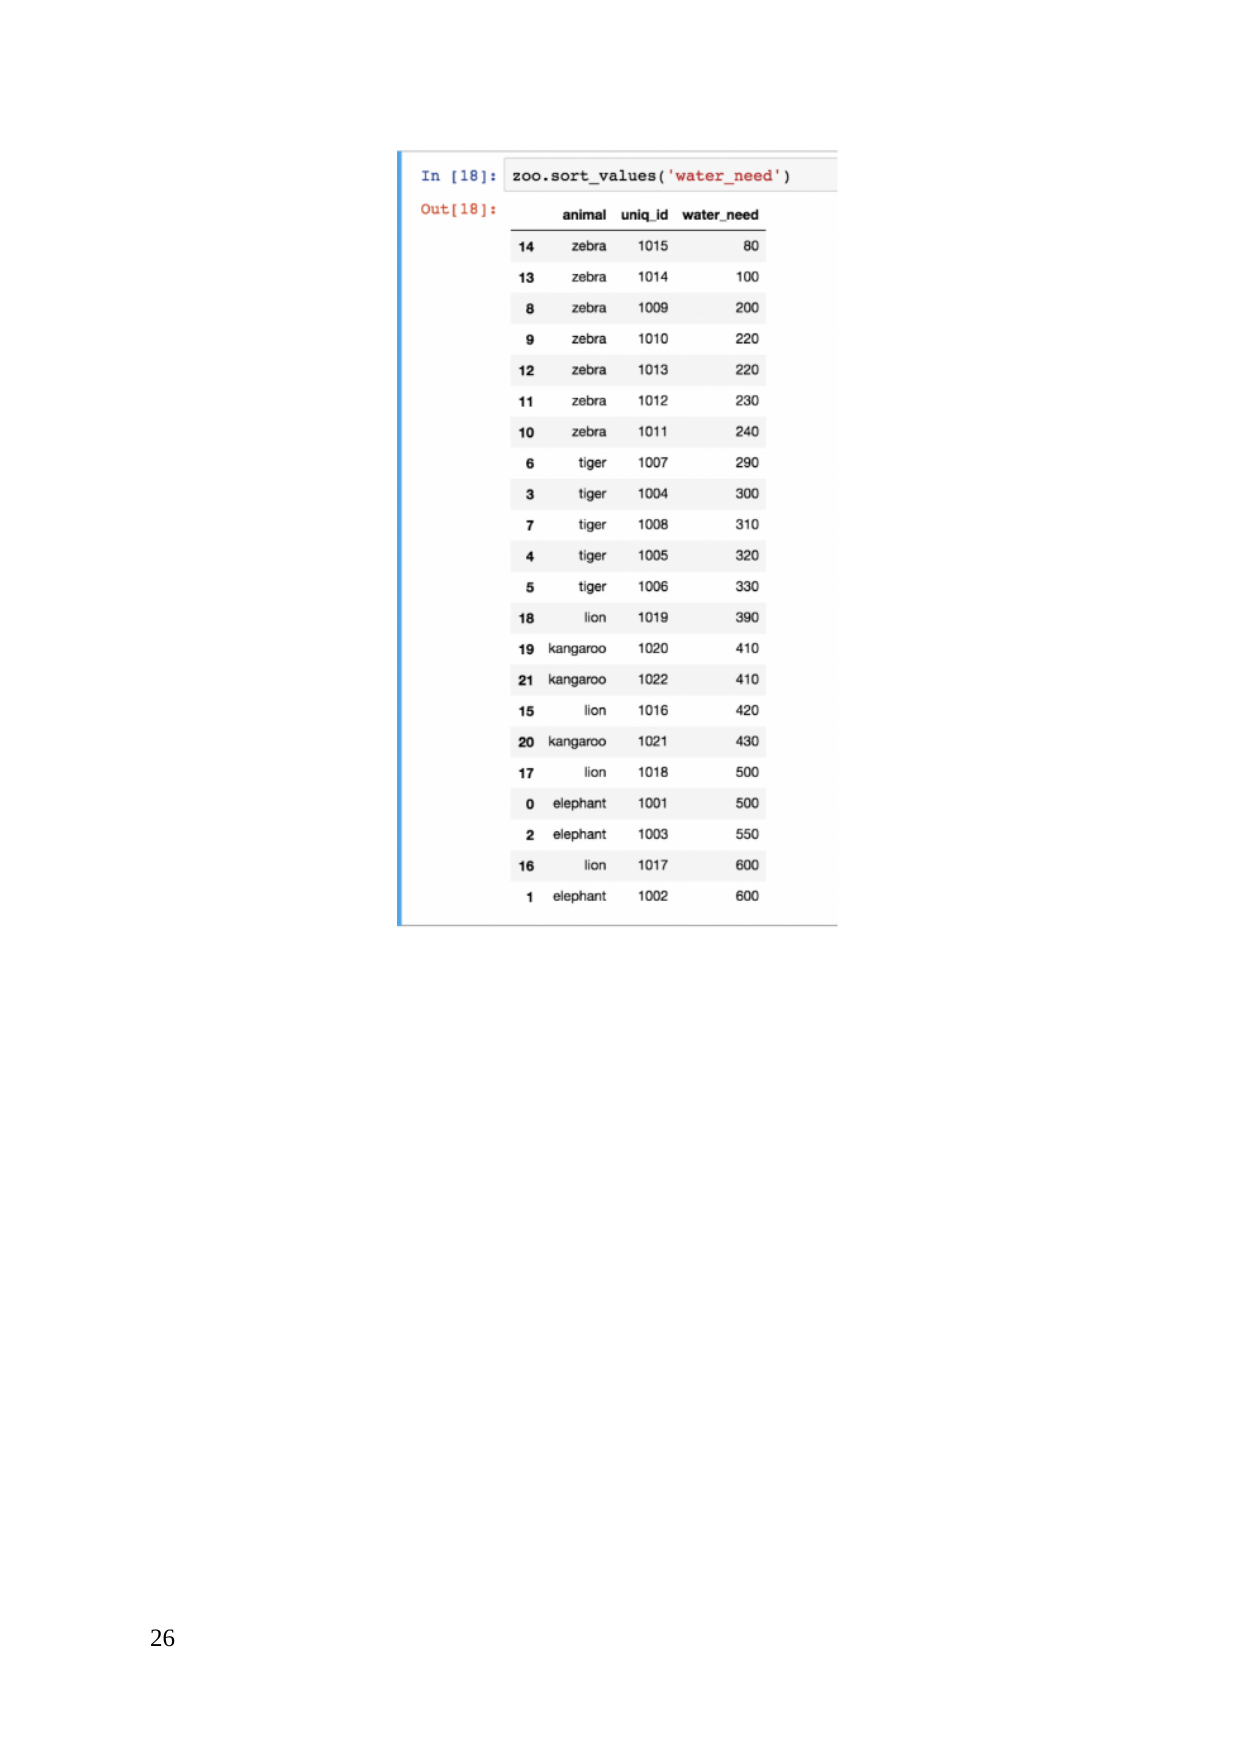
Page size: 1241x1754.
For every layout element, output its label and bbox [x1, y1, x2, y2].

picture [397, 150, 844, 930]
